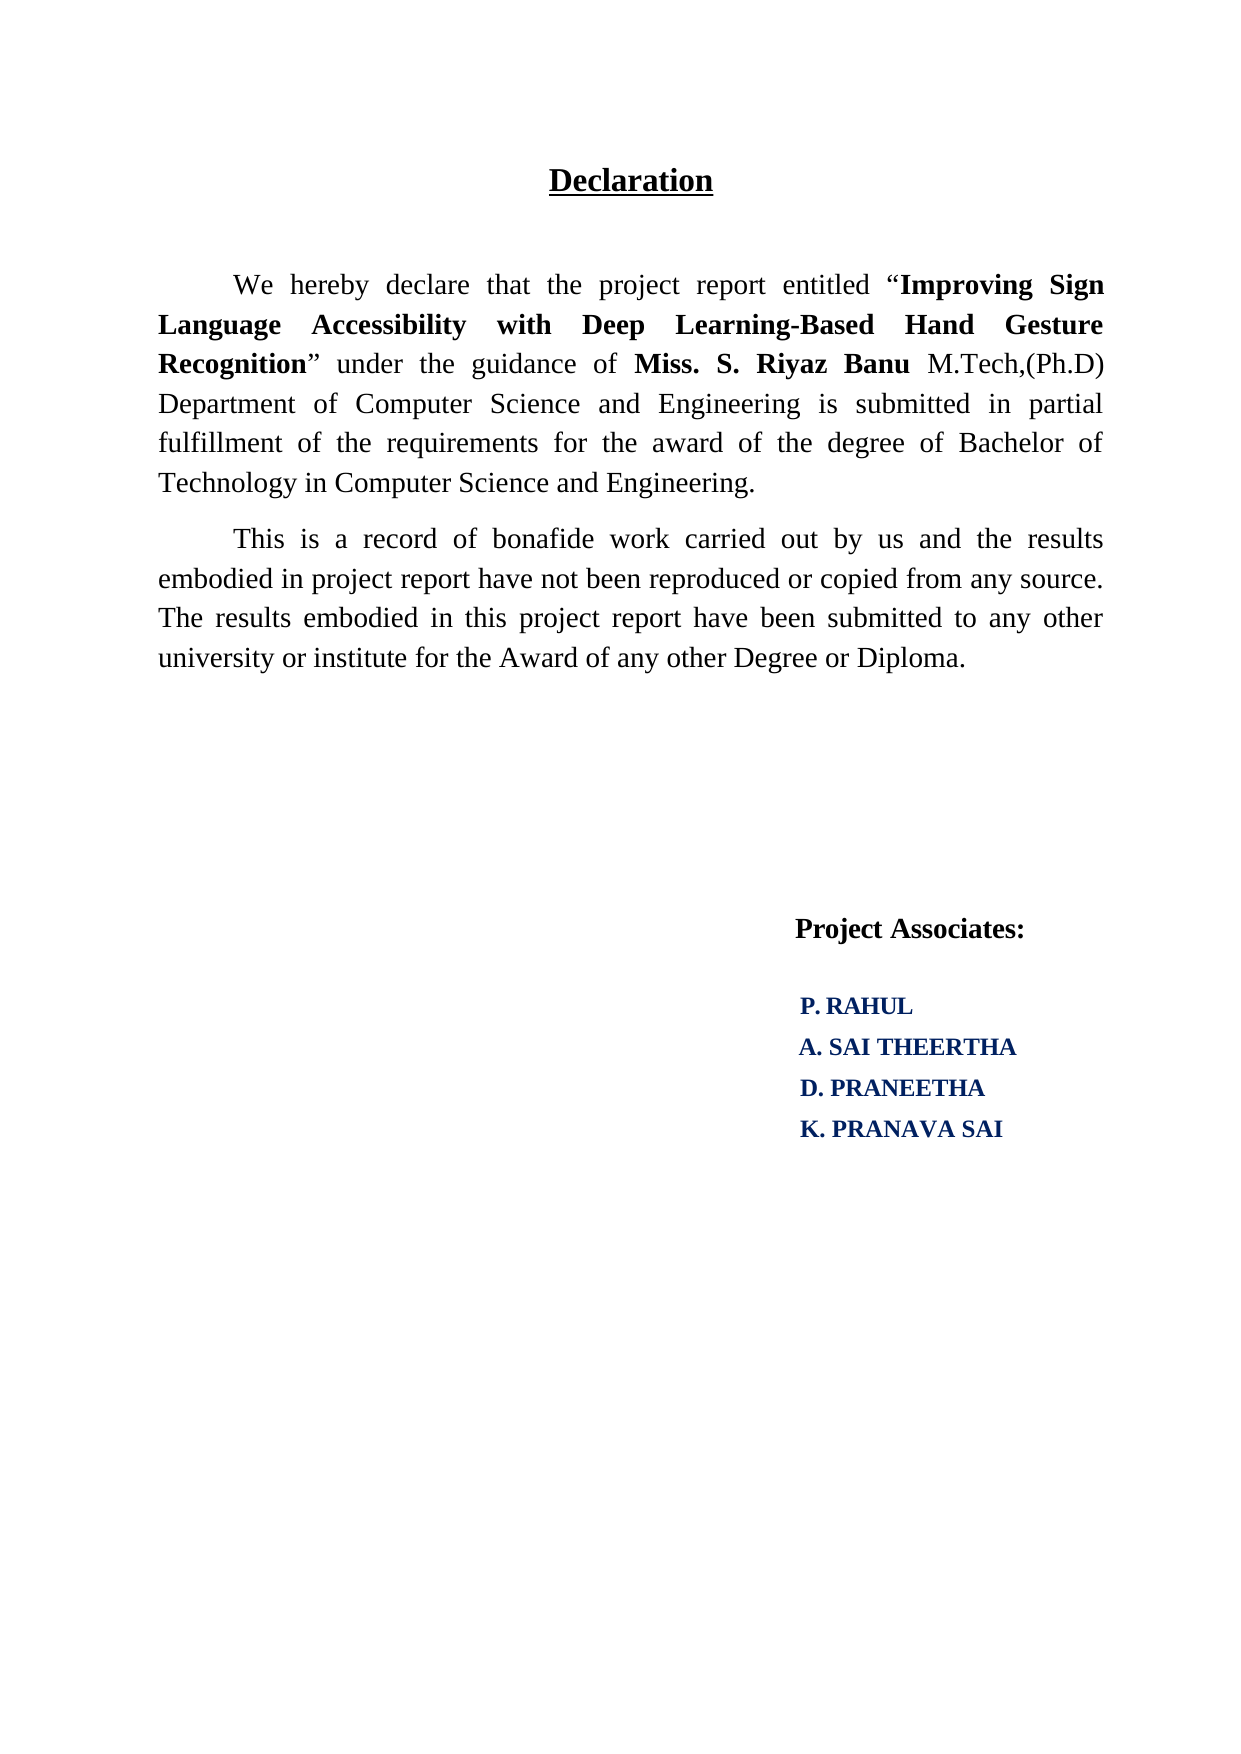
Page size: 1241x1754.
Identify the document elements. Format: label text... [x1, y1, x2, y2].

text D. PRANEETHA [800, 1073, 1137, 1102]
text A. SAI THEERTHA [798, 1032, 1137, 1061]
subtitle Project Associates: [795, 912, 1137, 945]
text K. PRANAVA SAI [800, 1114, 1137, 1143]
text Declaration [528, 160, 734, 199]
text We hereby declare that the project report entitled “Improving Sign Language Accessibility with Deep Learning-Based Hand Gesture Recognition” under the guidance of Miss. S. Riyaz Banu M.Tech,(Ph.D) Department of Computer Science and Engineering is submitted in partial fulfillment of the requirements for the award of the degree of Bachelor of Technology in Computer Science and Engineering. [158, 267, 1104, 498]
text P. RAHUL [800, 991, 1137, 1020]
text This is a record of bonafide work carried out by us and the results embodied in project report have not been reproduced or copied from any source. The results embodied in this project report have been submitted to any other university or institute for the Award of any other Degree or Diploma. [158, 522, 1105, 673]
